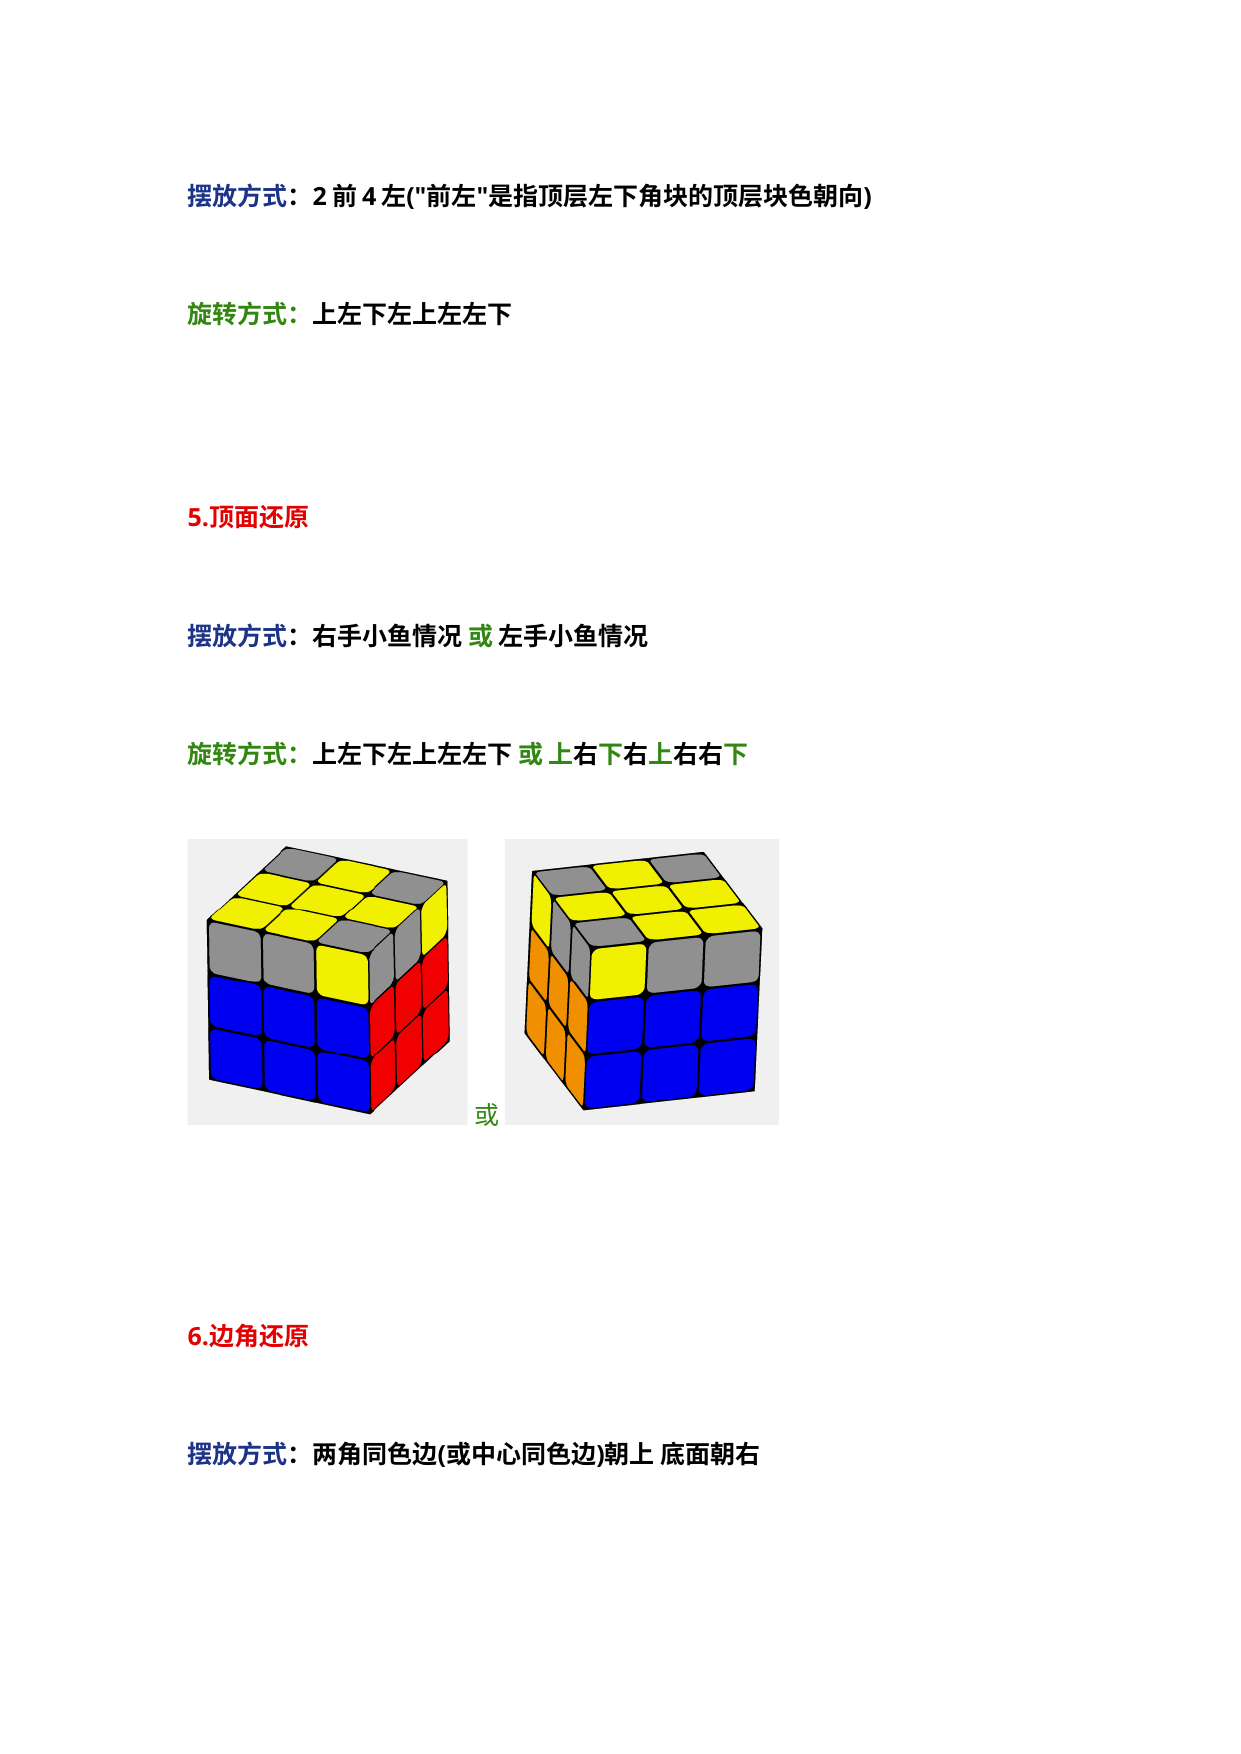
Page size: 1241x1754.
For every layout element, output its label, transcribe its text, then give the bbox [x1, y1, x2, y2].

picture [504, 839, 779, 1125]
text 5.顶面还原 [187, 483, 1053, 548]
text 旋转方式：上左下左上左左下 [187, 281, 1053, 346]
text 旋转方式：上左下左上左左下 或 上右下右上右右下 [187, 721, 1053, 786]
text 摆放方式：两角同色边(或中心同色边)朝上 底面朝右 [187, 1421, 1053, 1486]
text 摆放方式：2前4左("前左"是指顶层左下角块的顶层块色朝向) [187, 162, 1053, 227]
text 摆放方式：右手小鱼情况 或 左手小鱼情况 [187, 602, 1053, 667]
text 6.边角还原 [187, 1302, 1053, 1367]
picture [187, 839, 468, 1125]
